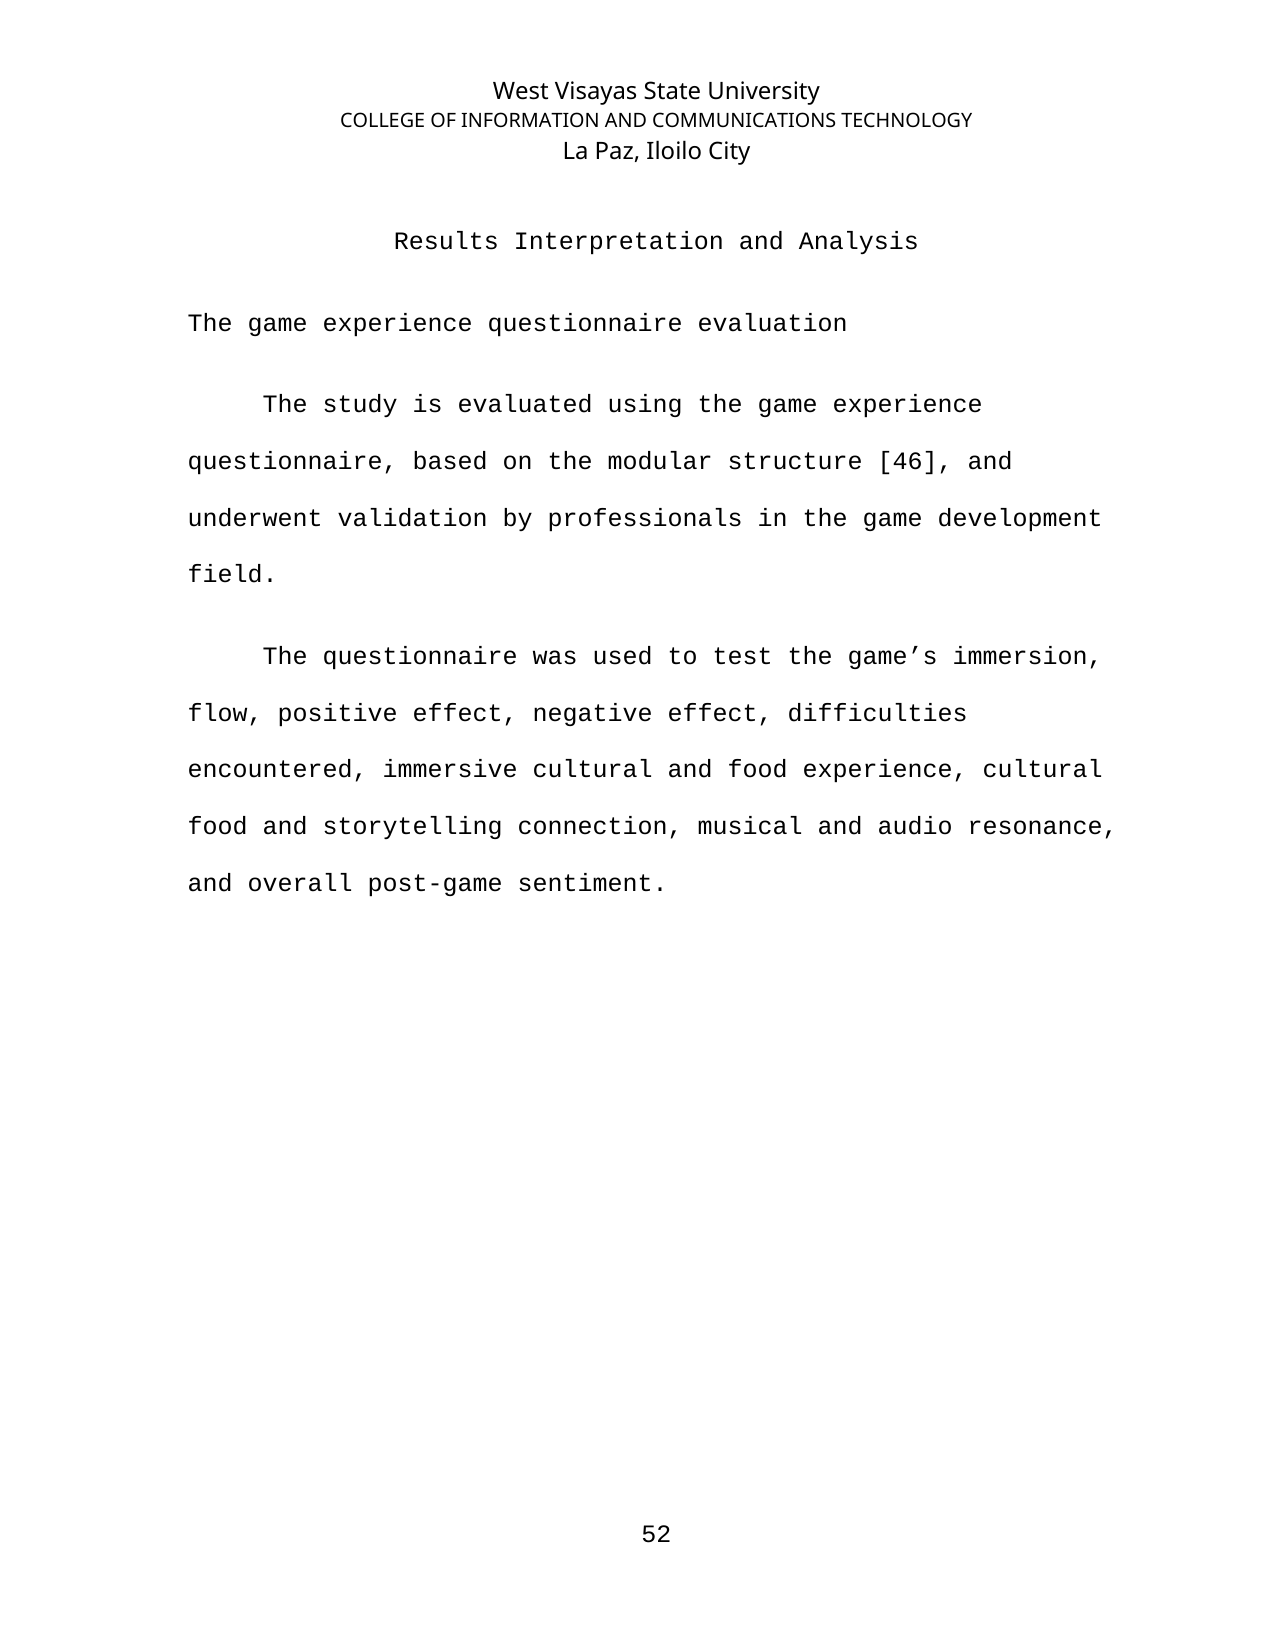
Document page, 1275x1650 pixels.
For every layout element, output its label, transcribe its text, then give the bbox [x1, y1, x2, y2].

text The questionnaire was used to test the game’s immersion, flow, positive effect, negative effect, difficulties encountered, immersive cultural and food experience, cultural food and storytelling connection, musical and audio resonance, and overall post-game sentiment. [187, 643, 1125, 898]
text Results Interpretation and Analysis [187, 228, 1125, 257]
text The game experience questionnaire evaluation [187, 310, 1125, 338]
text The study is evaluated using the game experience questionnaire, based on the modular structure [46], and underwent validation by professionals in the game development field. [187, 392, 1125, 590]
